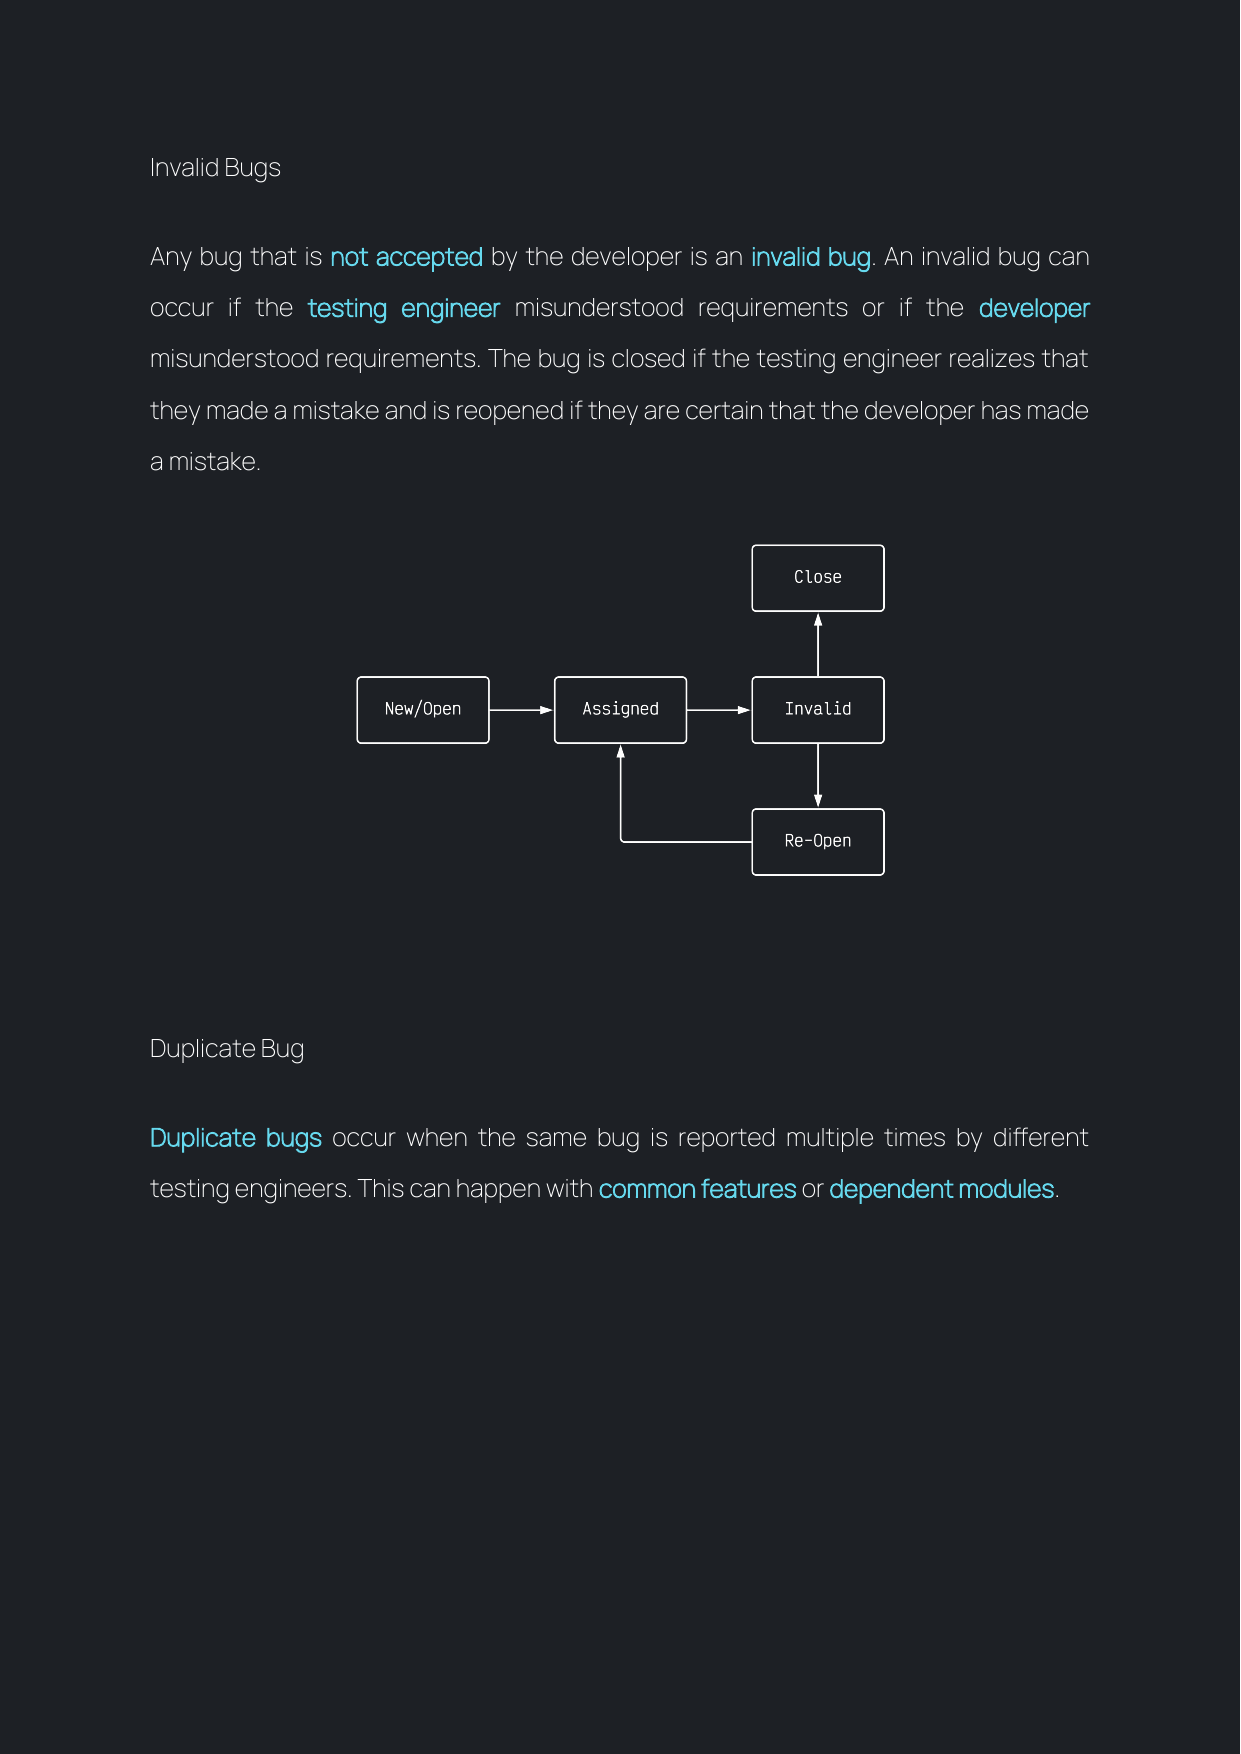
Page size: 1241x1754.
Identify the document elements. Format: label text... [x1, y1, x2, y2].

text Duplicate bugs occur when the same bug is reported multiple times by different testing engineers. This can happen with common features or dependent modules. [150, 1119, 1090, 1205]
subtitle Duplicate Bug [150, 1031, 1090, 1065]
subtitle Invalid Bugs [150, 150, 1090, 184]
picture [344, 532, 897, 888]
text Any bug that is not accepted by the developer is an invalid bug. An invalid bug can occur if the testing engineer misunderstood requirements or if the developer misunderstood requirements. The bug is closed if the testing engineer realizes that they made a mistake and is reopened if they are certain that the developer has made a mistake. [150, 239, 1090, 478]
